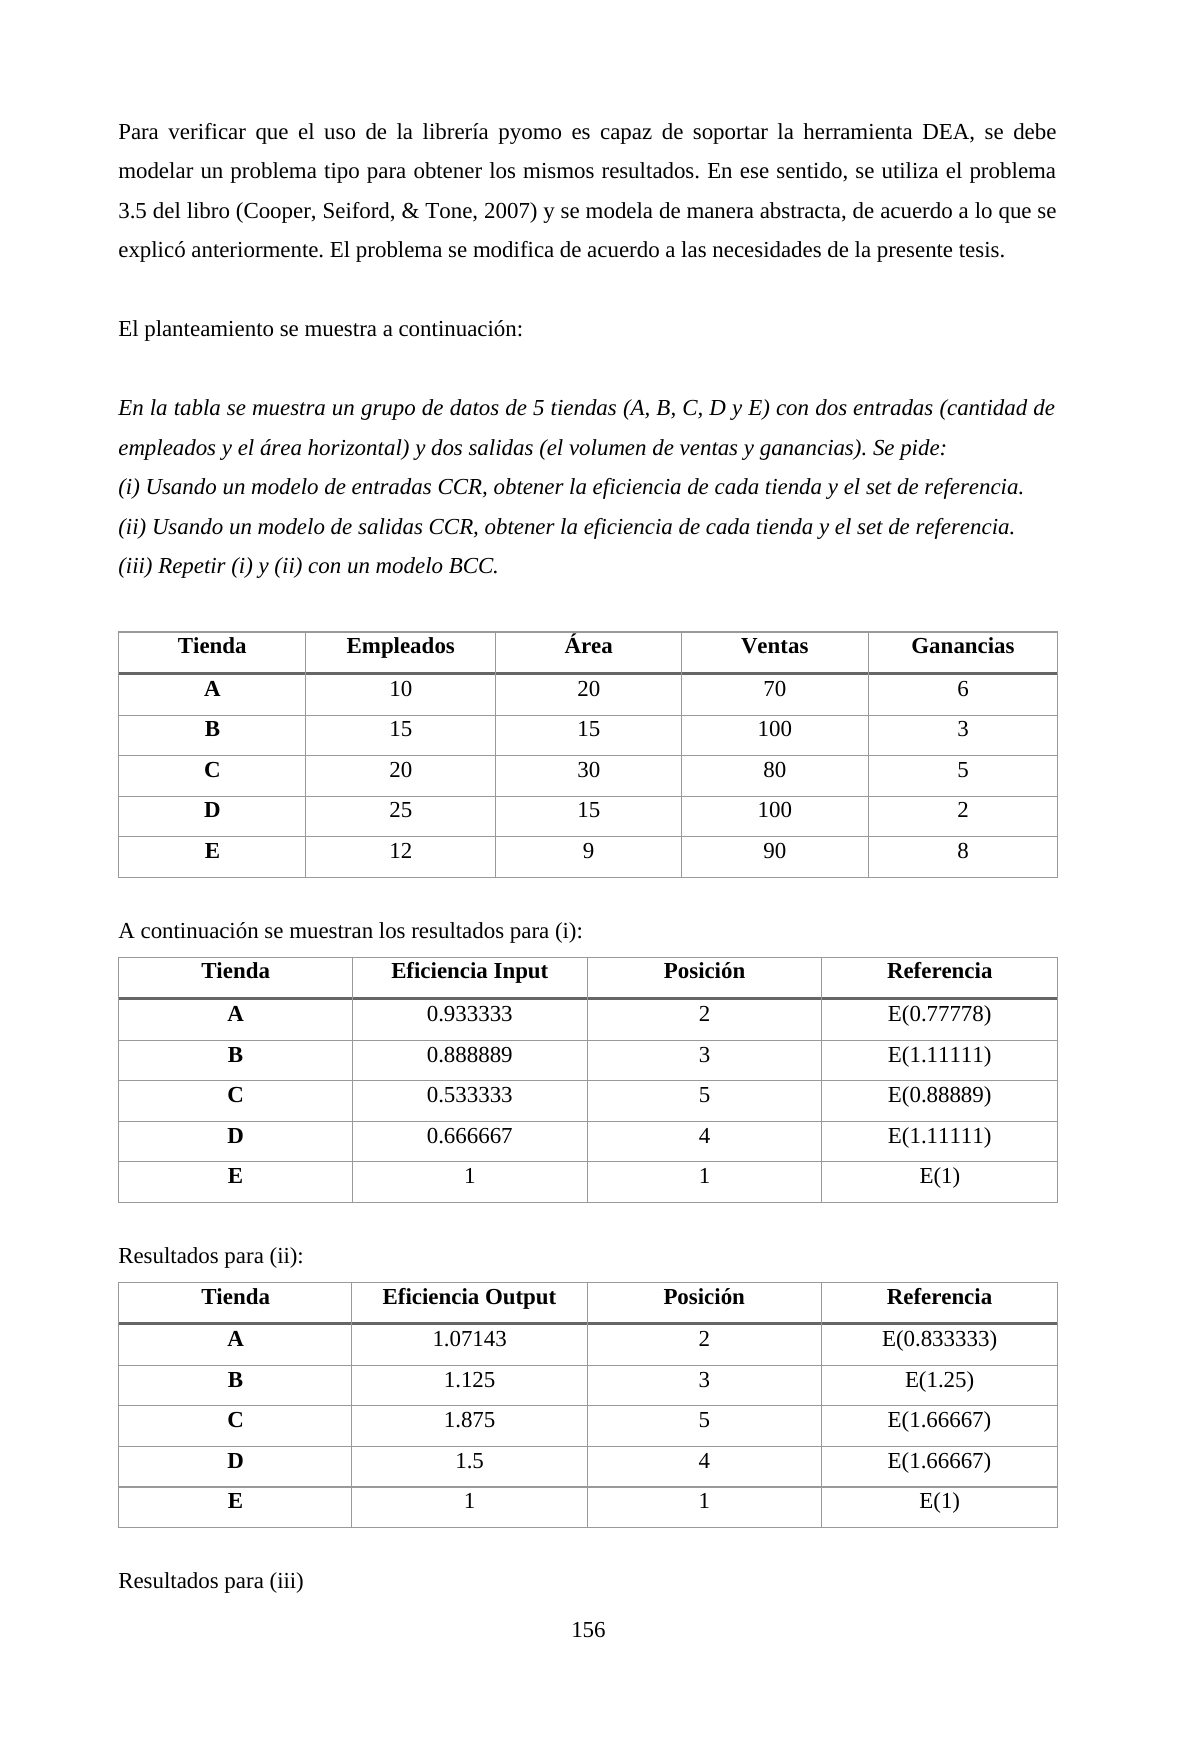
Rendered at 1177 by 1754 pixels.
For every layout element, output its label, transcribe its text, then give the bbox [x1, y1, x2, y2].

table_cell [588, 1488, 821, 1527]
table_cell 1.125 [352, 1366, 587, 1405]
table_cell E(0.77778) [822, 1000, 1057, 1040]
table_header Eficiencia Input [353, 958, 587, 997]
table_cell E(1) [822, 1162, 1057, 1202]
table_header Área [496, 633, 681, 672]
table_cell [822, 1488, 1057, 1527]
table_header Referencia [822, 1283, 1057, 1322]
table_cell 0.533333 [353, 1081, 587, 1121]
table_cell 9 [496, 837, 681, 877]
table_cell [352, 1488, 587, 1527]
table_cell 0.666667 [353, 1122, 587, 1161]
table_cell C [119, 756, 305, 796]
table_cell E [119, 837, 305, 877]
table_header Tienda [119, 958, 352, 997]
table_cell B [119, 716, 305, 755]
table_cell 0.933333 [353, 1000, 587, 1040]
table_cell 5 [869, 756, 1057, 796]
table_cell 3 [869, 716, 1057, 755]
table_header Posición [588, 958, 821, 997]
table_cell 5 [588, 1081, 821, 1121]
table_header Ganancias [869, 633, 1057, 672]
table_cell 6 [869, 675, 1057, 714]
table_cell C [119, 1406, 351, 1446]
table_cell B [119, 1366, 351, 1405]
table_header Eficiencia Output [352, 1283, 587, 1322]
text A continuación se muestran los resultados para (i): [118, 917, 1058, 943]
table_cell 12 [306, 837, 495, 877]
text En la tabla se muestra un grupo de datos de 5 tiendas (A, B, C, D y E) con dos entradas (cantidad de empleados y el área horizontal) y dos salidas (el volumen de ventas y ganancias). Se pide: [118, 394, 1058, 460]
table_cell D [119, 1122, 352, 1161]
table_cell 100 [682, 797, 868, 836]
table_cell 2 [588, 1000, 821, 1040]
table_cell 90 [682, 837, 868, 877]
table_cell 15 [496, 716, 681, 755]
table_cell E(0.833333) [822, 1325, 1057, 1365]
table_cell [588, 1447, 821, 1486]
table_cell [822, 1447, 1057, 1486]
table_header Tienda [119, 633, 305, 672]
table_cell 15 [496, 797, 681, 836]
table_cell 4 [588, 1122, 821, 1161]
table_cell 25 [306, 797, 495, 836]
table_cell 100 [682, 716, 868, 755]
table_cell 8 [869, 837, 1057, 877]
table_cell 20 [496, 675, 681, 714]
text Para verificar que el uso de la librería pyomo es capaz de soportar la herramienta DEA, se debe modelar un problema tipo para obtener los mismos resultados. En ese sentido, se utiliza el problema 3.5 del libro (Cooper, Seiford, & Tone, 2007) y se modela de manera abstracta, de acuerdo a lo que se explicó anteriormente. El problema se modifica de acuerdo a las necesidades de la presente tesis. [118, 118, 1058, 263]
table_cell 20 [306, 756, 495, 796]
table_cell 10 [306, 675, 495, 714]
table_header Tienda [119, 1283, 351, 1322]
table_cell 70 [682, 675, 868, 714]
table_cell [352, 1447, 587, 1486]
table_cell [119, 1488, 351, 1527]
table_cell 80 [682, 756, 868, 796]
table_cell E(0.88889) [822, 1081, 1057, 1121]
text El planteamiento se muestra a continuación: [118, 316, 1058, 342]
table_cell E(1.11111) [822, 1041, 1057, 1080]
text (i) Usando un modelo de entradas CCR, obtener la eficiencia de cada tienda y el set de referencia. [118, 473, 1058, 500]
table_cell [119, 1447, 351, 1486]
table_cell 2 [869, 797, 1057, 836]
table_header Posición [588, 1283, 821, 1322]
table_cell 15 [306, 716, 495, 755]
table_header Empleados [306, 633, 495, 672]
table_cell B [119, 1041, 352, 1080]
text Resultados para (ii): [118, 1242, 1058, 1269]
table_cell 30 [496, 756, 681, 796]
table_cell 5 [588, 1406, 821, 1446]
table_cell A [119, 1000, 352, 1040]
table_cell 3 [588, 1041, 821, 1080]
table_header Ventas [682, 633, 868, 672]
text (ii) Usando un modelo de salidas CCR, obtener la eficiencia de cada tienda y el set de referencia. [118, 513, 1058, 539]
table_cell E(1.66667) [822, 1406, 1057, 1446]
text (iii) Repetir (i) y (ii) con un modelo BCC. [118, 552, 1058, 579]
table_cell 1.07143 [352, 1325, 587, 1365]
table_cell 0.888889 [353, 1041, 587, 1080]
table_cell D [119, 797, 305, 836]
table_cell E [119, 1162, 352, 1202]
table_header Referencia [822, 958, 1057, 997]
table_cell 1.875 [352, 1406, 587, 1446]
table_cell A [119, 1325, 351, 1365]
table_cell 1 [588, 1162, 821, 1202]
table_cell 3 [588, 1366, 821, 1405]
table_cell 1 [353, 1162, 587, 1202]
table_cell E(1.11111) [822, 1122, 1057, 1161]
table_cell E(1.25) [822, 1366, 1057, 1405]
table_cell 2 [588, 1325, 821, 1365]
table_cell C [119, 1081, 352, 1121]
table_cell A [119, 675, 305, 714]
text Resultados para (iii) [118, 1567, 1058, 1594]
